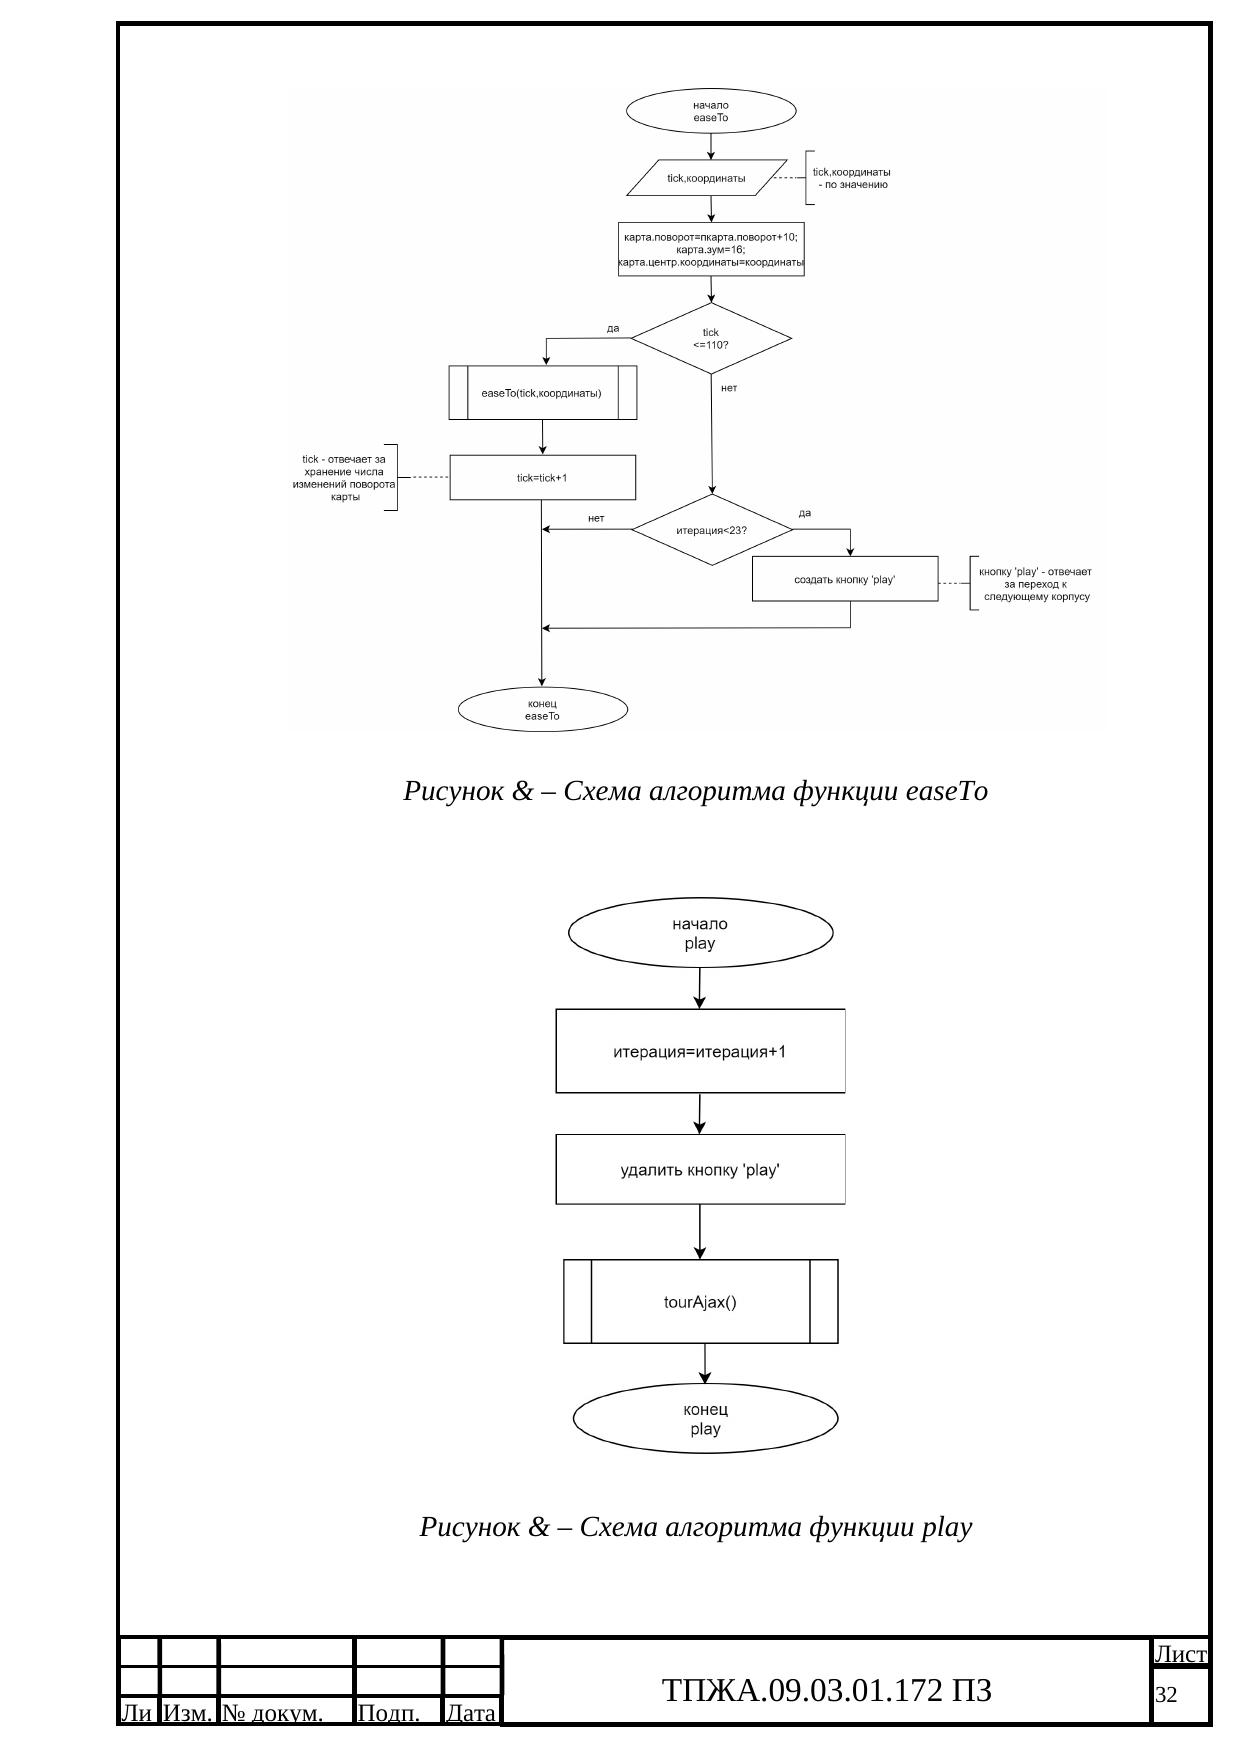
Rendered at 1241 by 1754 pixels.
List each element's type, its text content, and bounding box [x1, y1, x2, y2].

text Рисунок & – Схема алгоритма функции easeTo [213, 773, 1181, 807]
text Рисунок & – Схема алгоритма функции play [213, 1509, 1181, 1542]
picture [548, 897, 846, 1481]
picture [287, 88, 1107, 732]
